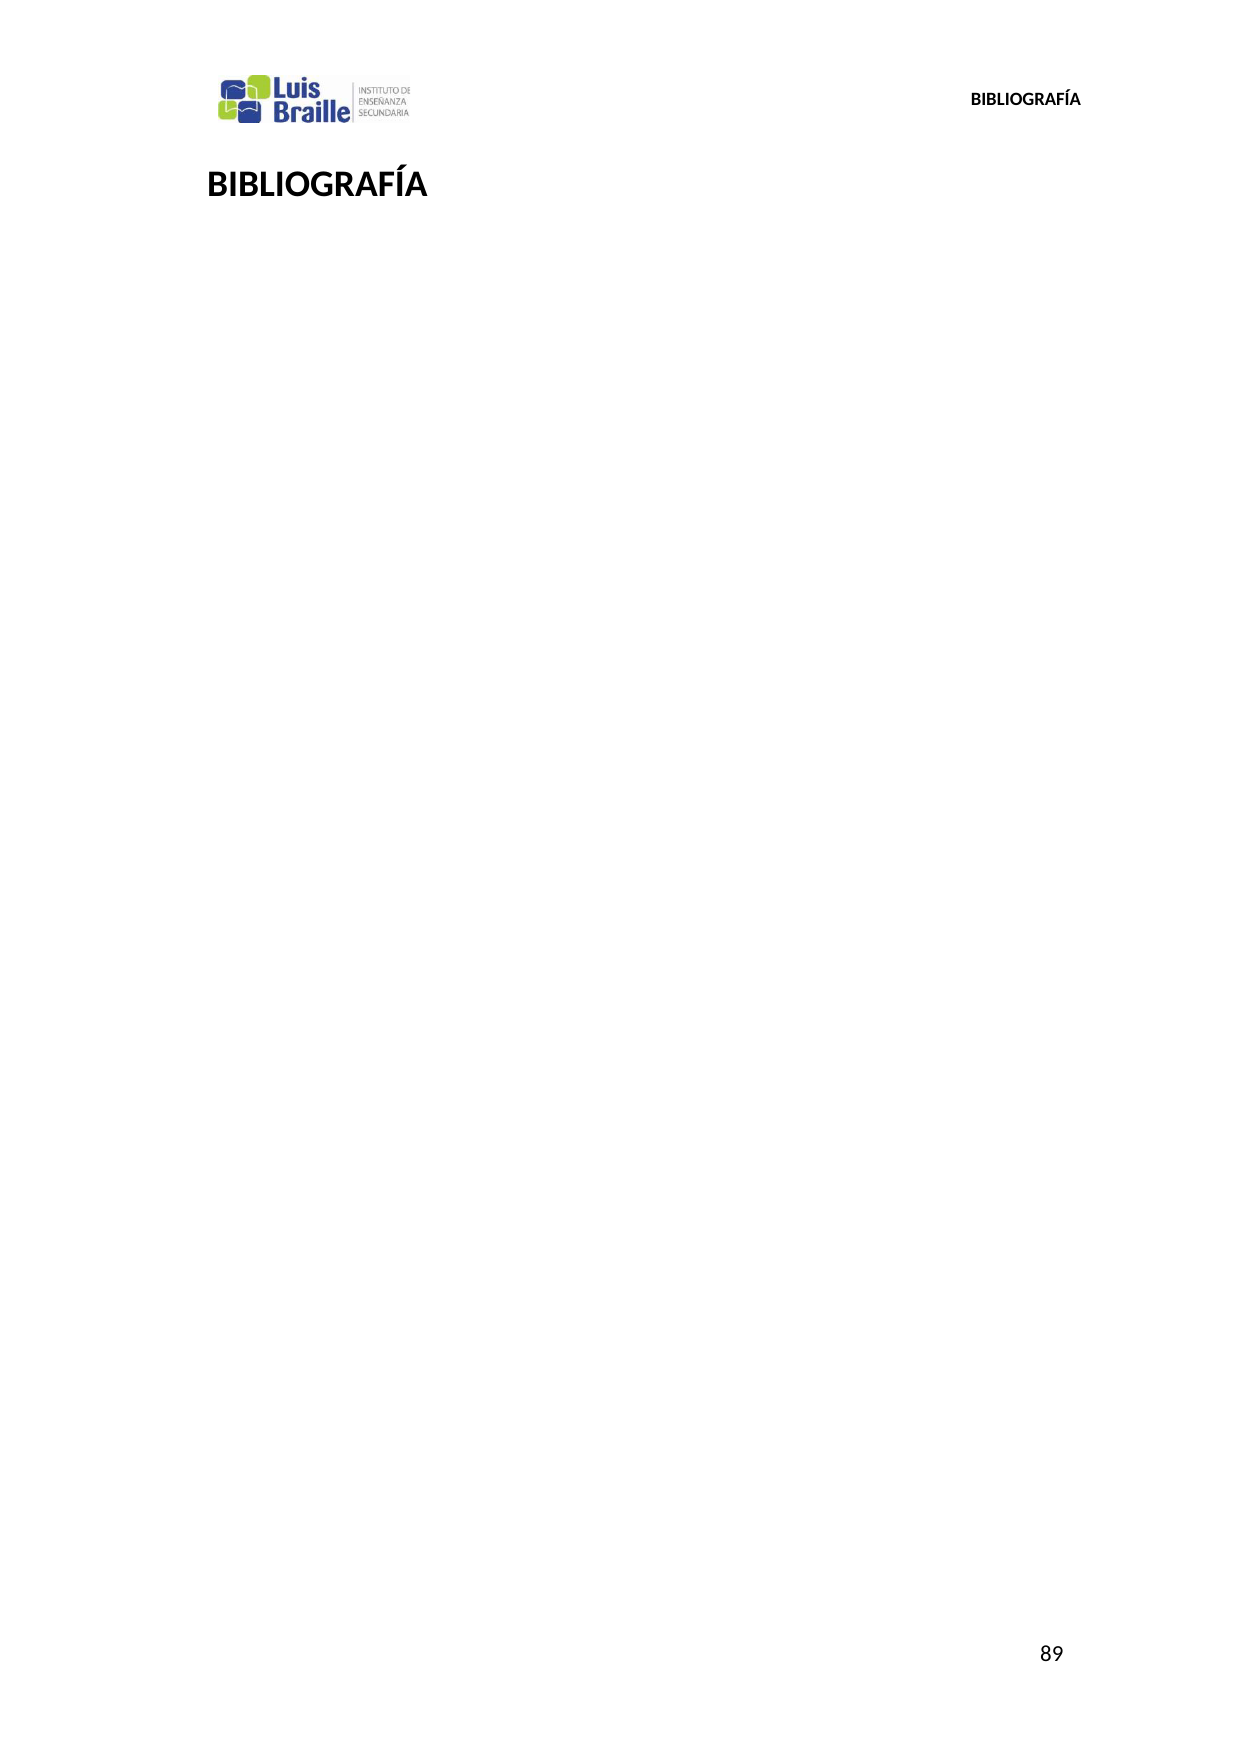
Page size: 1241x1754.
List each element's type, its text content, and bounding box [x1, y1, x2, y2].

subtitle BIBLIOGRAFÍA [207, 160, 1063, 206]
